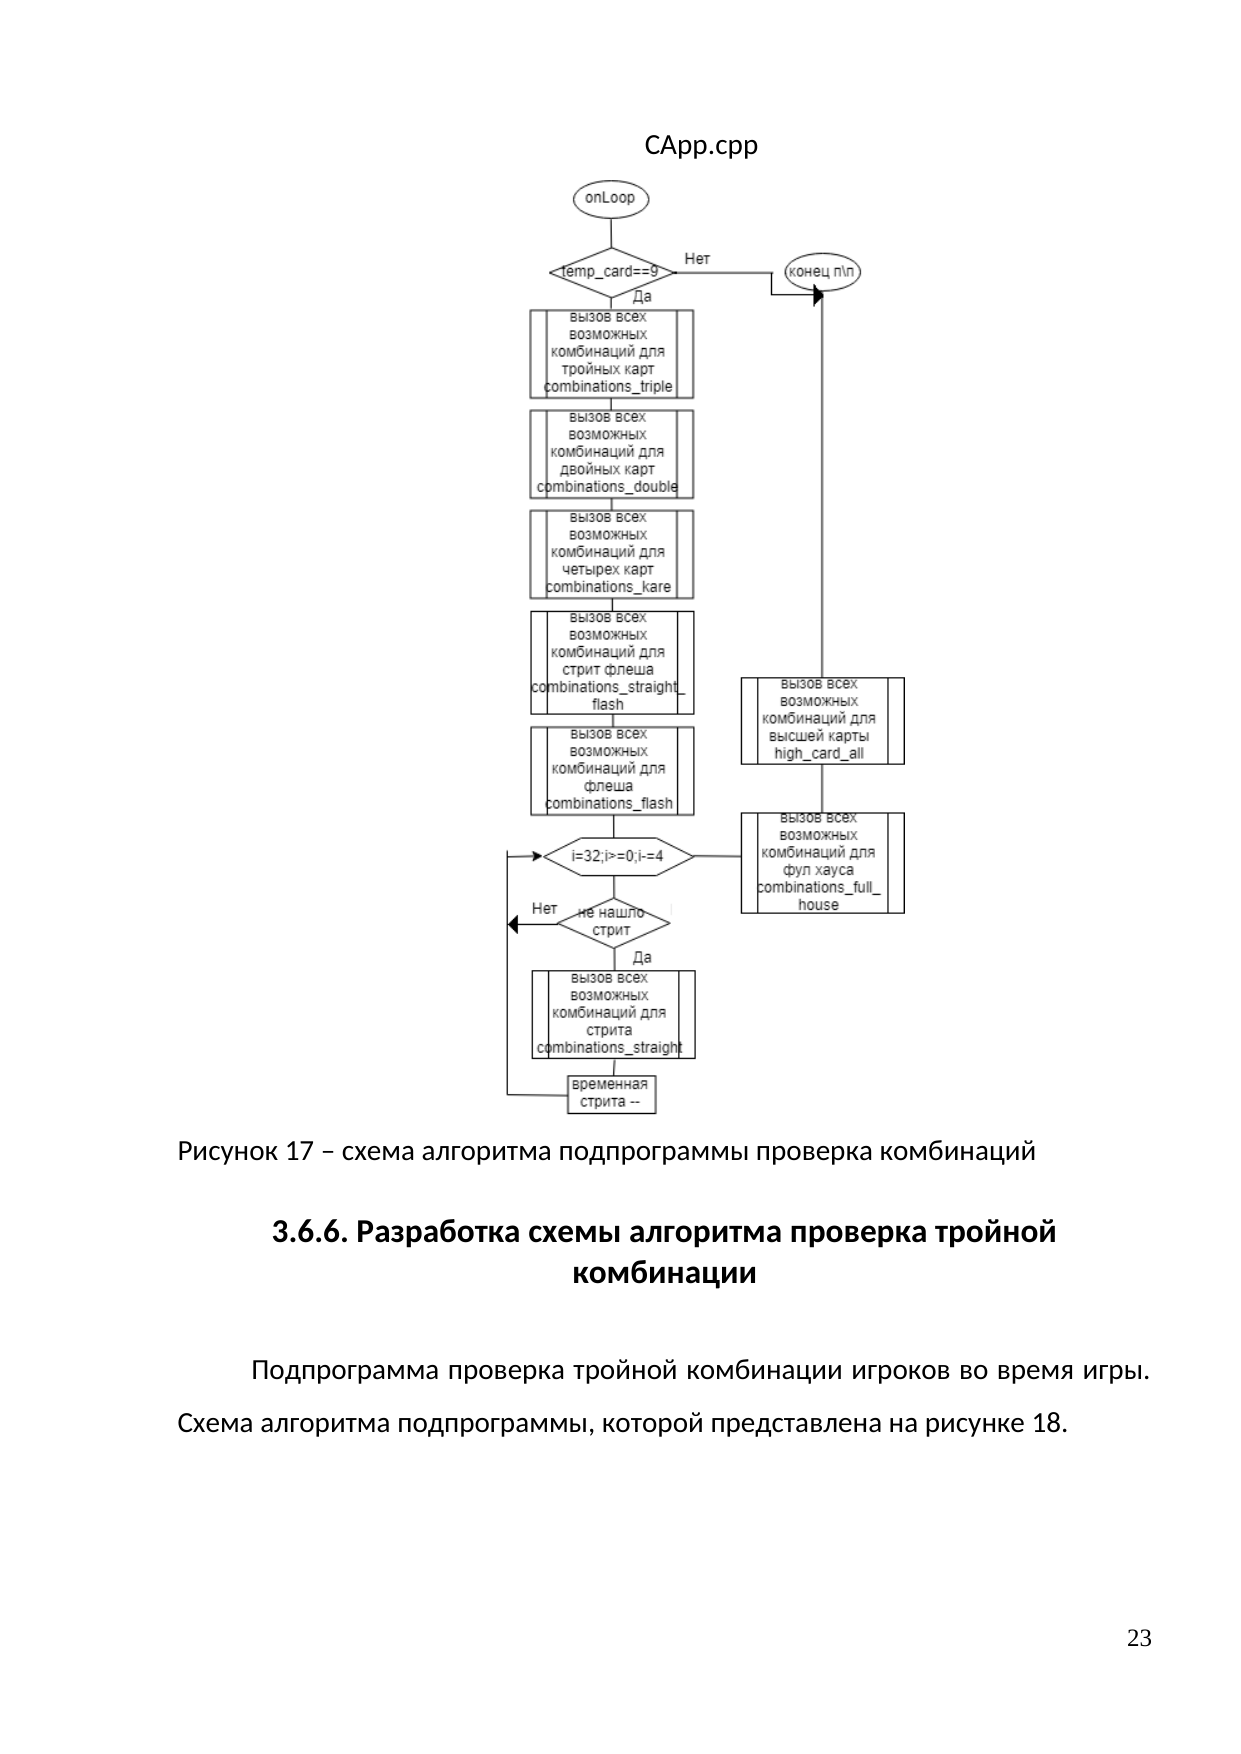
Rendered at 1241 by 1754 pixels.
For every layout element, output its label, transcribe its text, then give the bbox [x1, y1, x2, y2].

subtitle 3.6.6. Разработка схемы алгоритма проверка тройной комбинации [177, 1210, 1152, 1292]
text Рисунок 17 – схема алгоритма подпрограммы проверка комбинаций [177, 1132, 1152, 1167]
picture [498, 179, 905, 1118]
text CApp.cpp [177, 126, 1152, 162]
text Подпрограмма проверка тройной комбинации игроков во время игры. Схема алгоритма подпрограммы, которой представлена на рисунке 18. [177, 1351, 1152, 1440]
